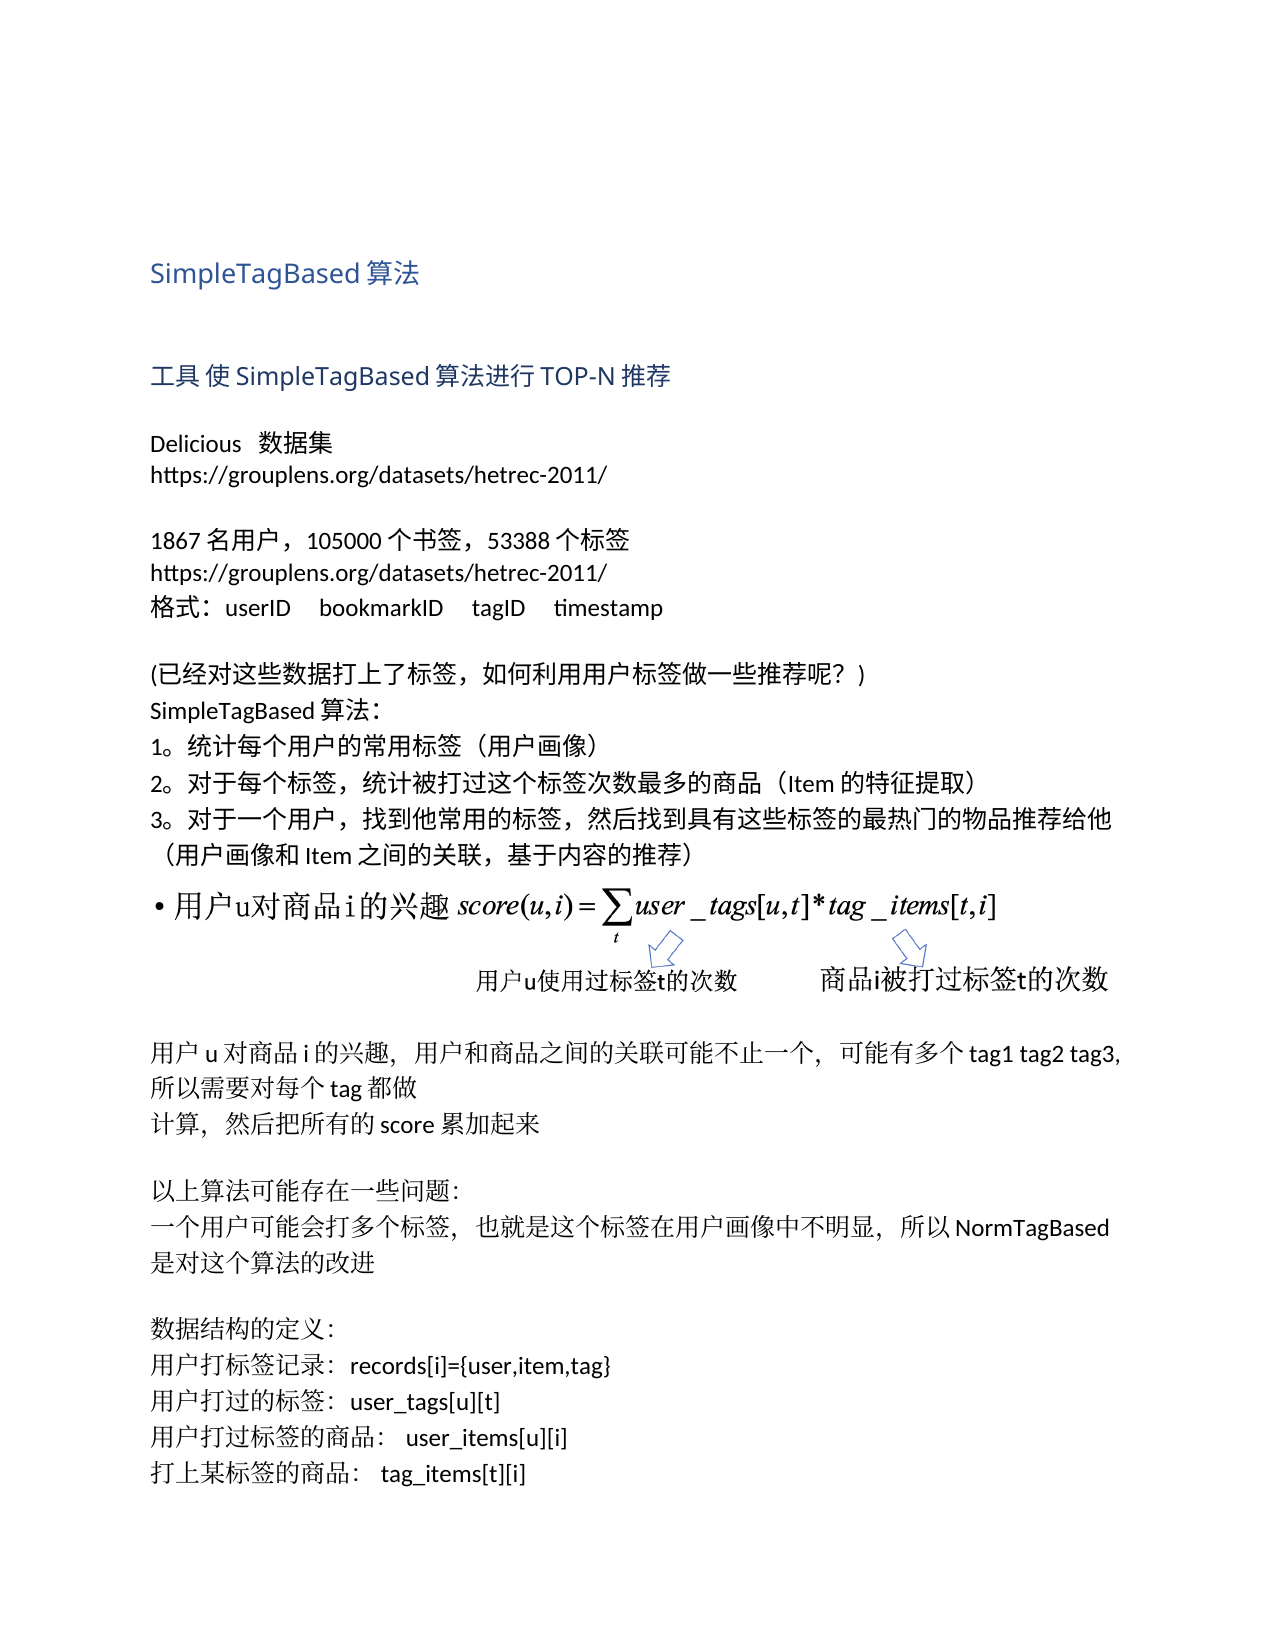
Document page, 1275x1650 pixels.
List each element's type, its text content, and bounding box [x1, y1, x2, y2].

text https://grouplens.org/datasets/hetrec-2011/ [150, 557, 1125, 587]
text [150, 1003, 1125, 1490]
subtitle 工具 使SimpleTagBased算法进行TOP-N推荐 [150, 357, 1125, 393]
text Delicious 数据集 [150, 423, 1125, 460]
text 1867名用户，105000个书签，53388个标签 [150, 521, 1125, 557]
text (已经对这些数据打上了标签，如何利用用户标签做一些推荐呢？) SimpleTagBased算法： 1。统计每个用户的常用标签（用户画像） 2。对于每个标签，统计被打过这个标签次数最多的商品（Item的特征提取） 3。对于一个用户，找到他常用的标签，然后找到具有这些标签的最热门的物品推荐给他（用户画像和Item之间的关联，基于内容的推荐） [150, 624, 1125, 871]
text 格式：userID bookmarkID tagID timestamp [150, 587, 1125, 624]
picture [150, 871, 1125, 1003]
subtitle SimpleTagBased算法 [150, 215, 1125, 291]
text https://grouplens.org/datasets/hetrec-2011/ [150, 460, 1125, 490]
